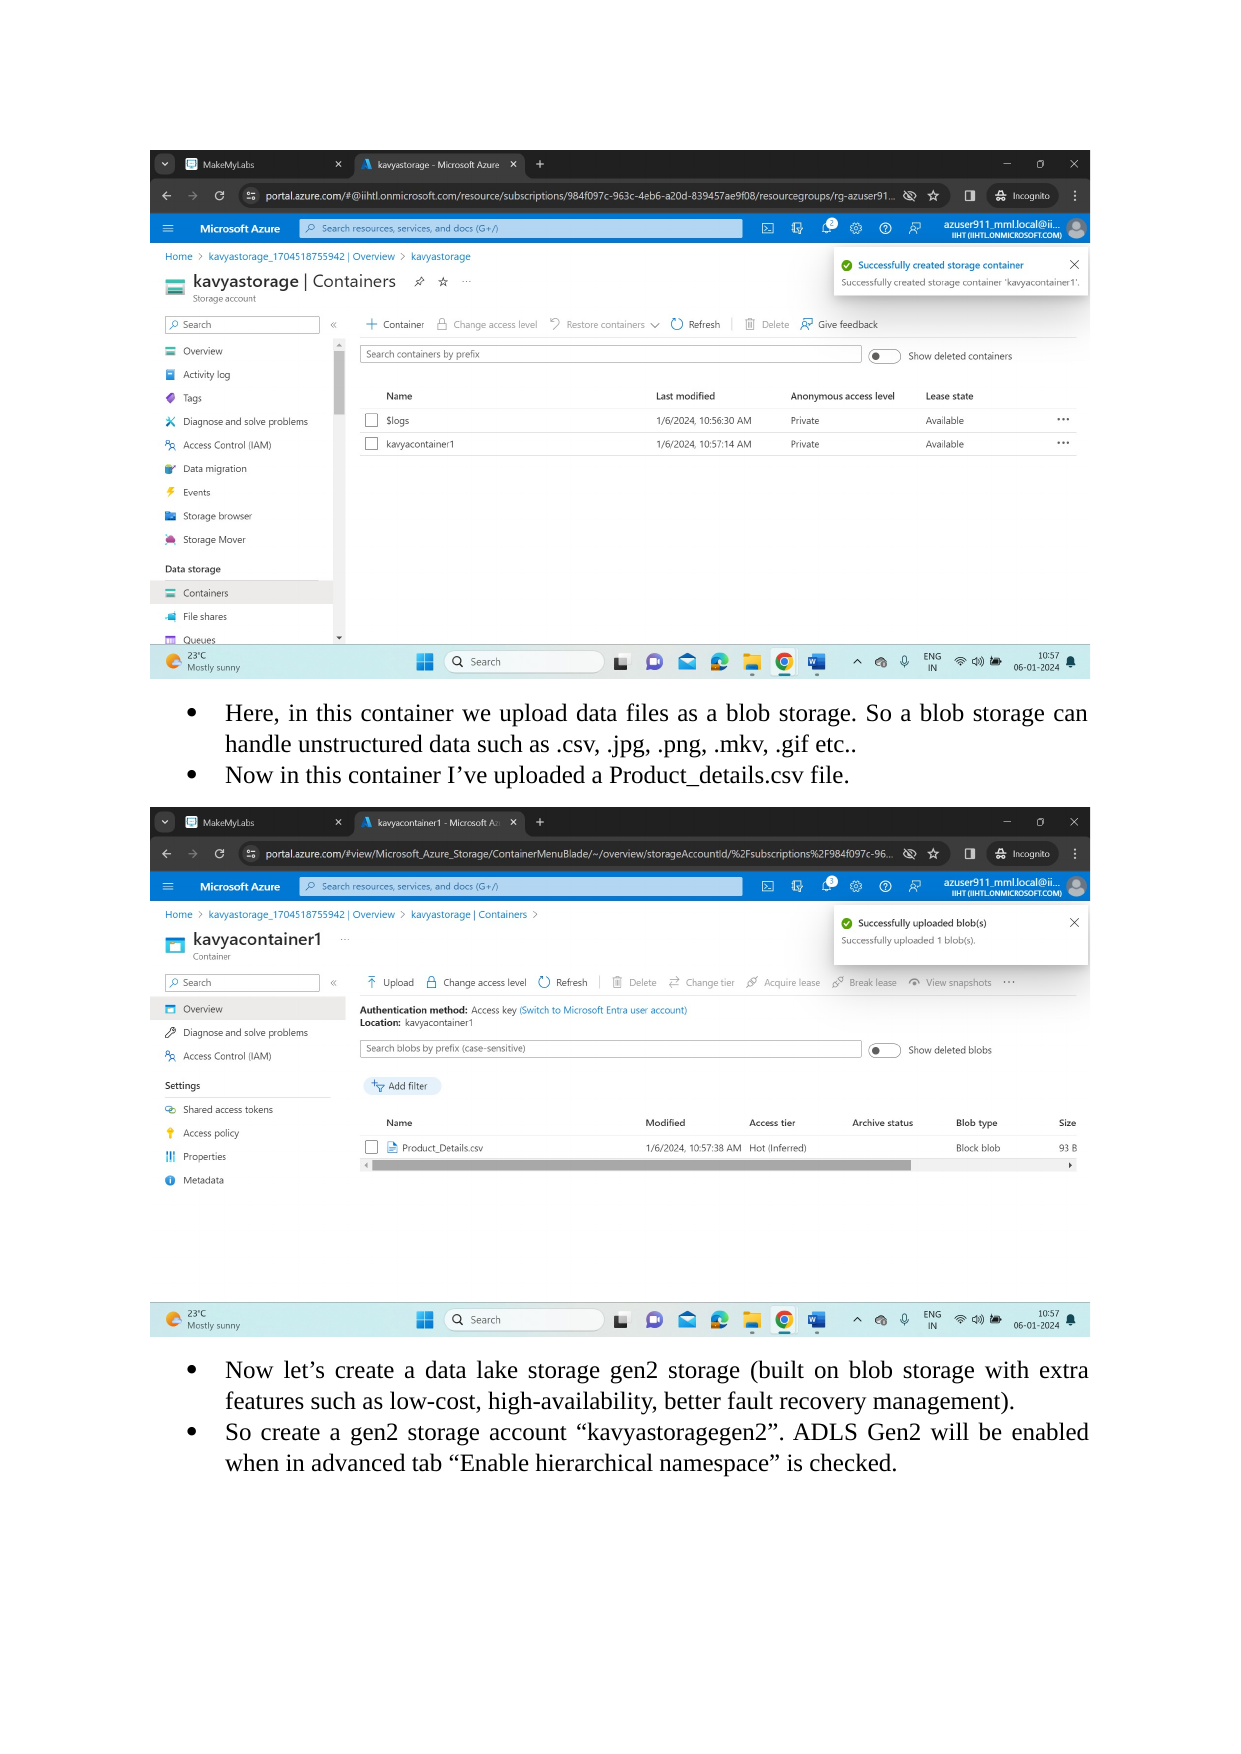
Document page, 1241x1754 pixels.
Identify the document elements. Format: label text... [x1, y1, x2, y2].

picture [150, 807, 1091, 1337]
picture [150, 150, 1091, 679]
list So create a gen2 storage account “kavyastoragegen2”. ADLS Gen2 will be enabled when in advanced tab “Enable hierarchical namespace” is checked. [187, 1417, 1090, 1477]
list Now in this container I’ve uploaded a Product_details.csv file. [187, 760, 1090, 788]
list Here, in this container we upload data files as a blob storage. So a blob storage can handle unstructured data such as .csv, .jpg, .png, .mkv, .gif etc.. [187, 698, 1090, 757]
list Now let’s create a data lake storage gen2 storage (built on blob storage with extra features such as low-cost, high-availability, better fault recovery management). [187, 1355, 1090, 1415]
